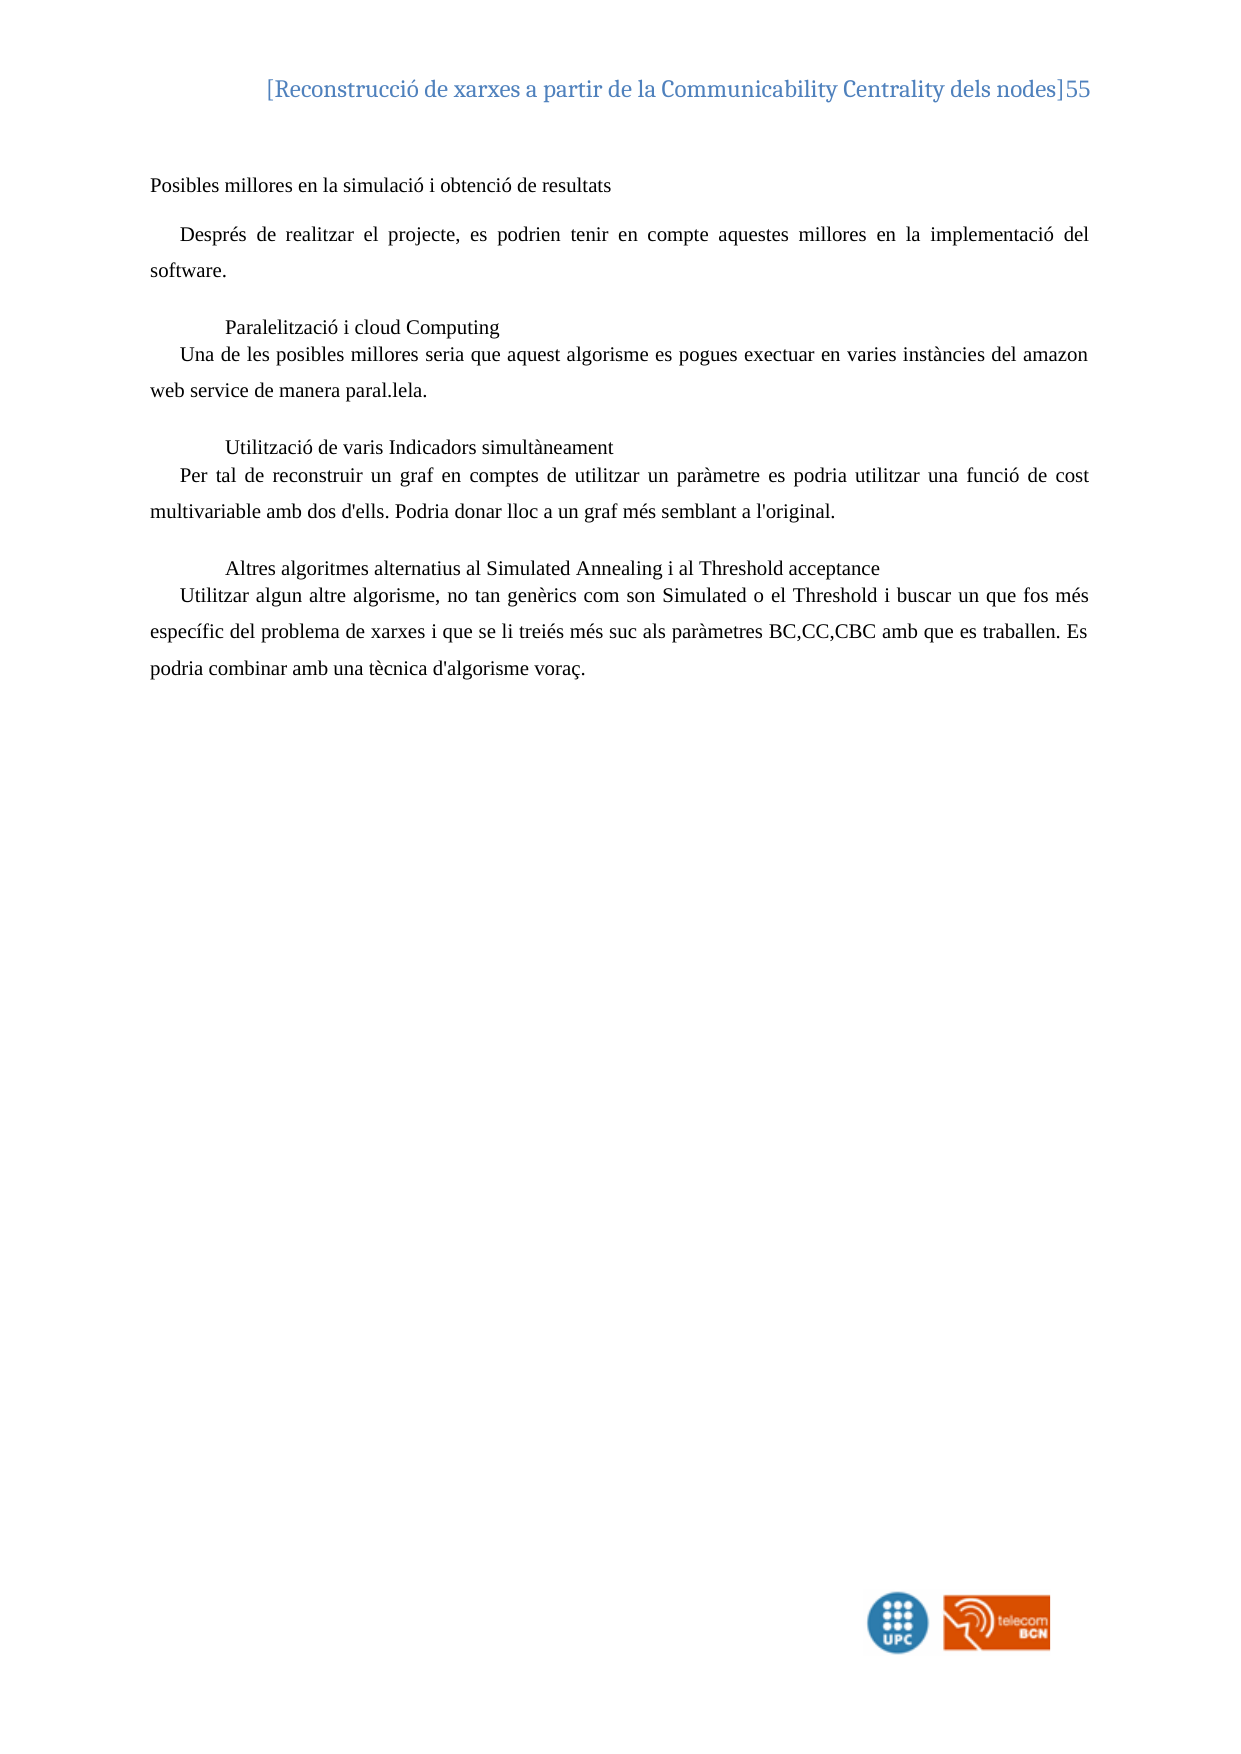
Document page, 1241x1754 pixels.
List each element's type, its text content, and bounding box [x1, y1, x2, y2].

text Després de realitzar el projecte, es podrien tenir en compte aquestes millores en la implementació del software. [150, 222, 1090, 282]
text Una de les posibles millores seria que aquest algorisme es pogues exectuar en varies instàncies del amazon web service de manera paral.lela. [150, 342, 1090, 402]
text Utilitzar algun altre algorisme, no tan genèrics com son Simulated o el Threshold i buscar un que fos més específic del problema de xarxes i que se li treiés més suc als paràmetres BC,CC,CBC amb que es traballen. Es podria combinar amb una tècnica d'algorisme voraç. [150, 583, 1090, 679]
subtitle Altres algoritmes alternatius al Simulated Annealing i al Threshold acceptance [150, 556, 1090, 580]
subtitle Posibles millores en la simulació i obtenció de resultats [150, 173, 1090, 197]
picture [863, 1589, 1050, 1656]
subtitle Paralelització i cloud Computing [150, 315, 1090, 339]
text Per tal de reconstruir un graf en comptes de utilitzar un paràmetre es podria utilitzar una funció de cost multivariable amb dos d'ells. Podria donar lloc a un graf més semblant a l'original. [150, 463, 1090, 523]
subtitle Utilització de varis Indicadors simultàneament [150, 435, 1090, 459]
